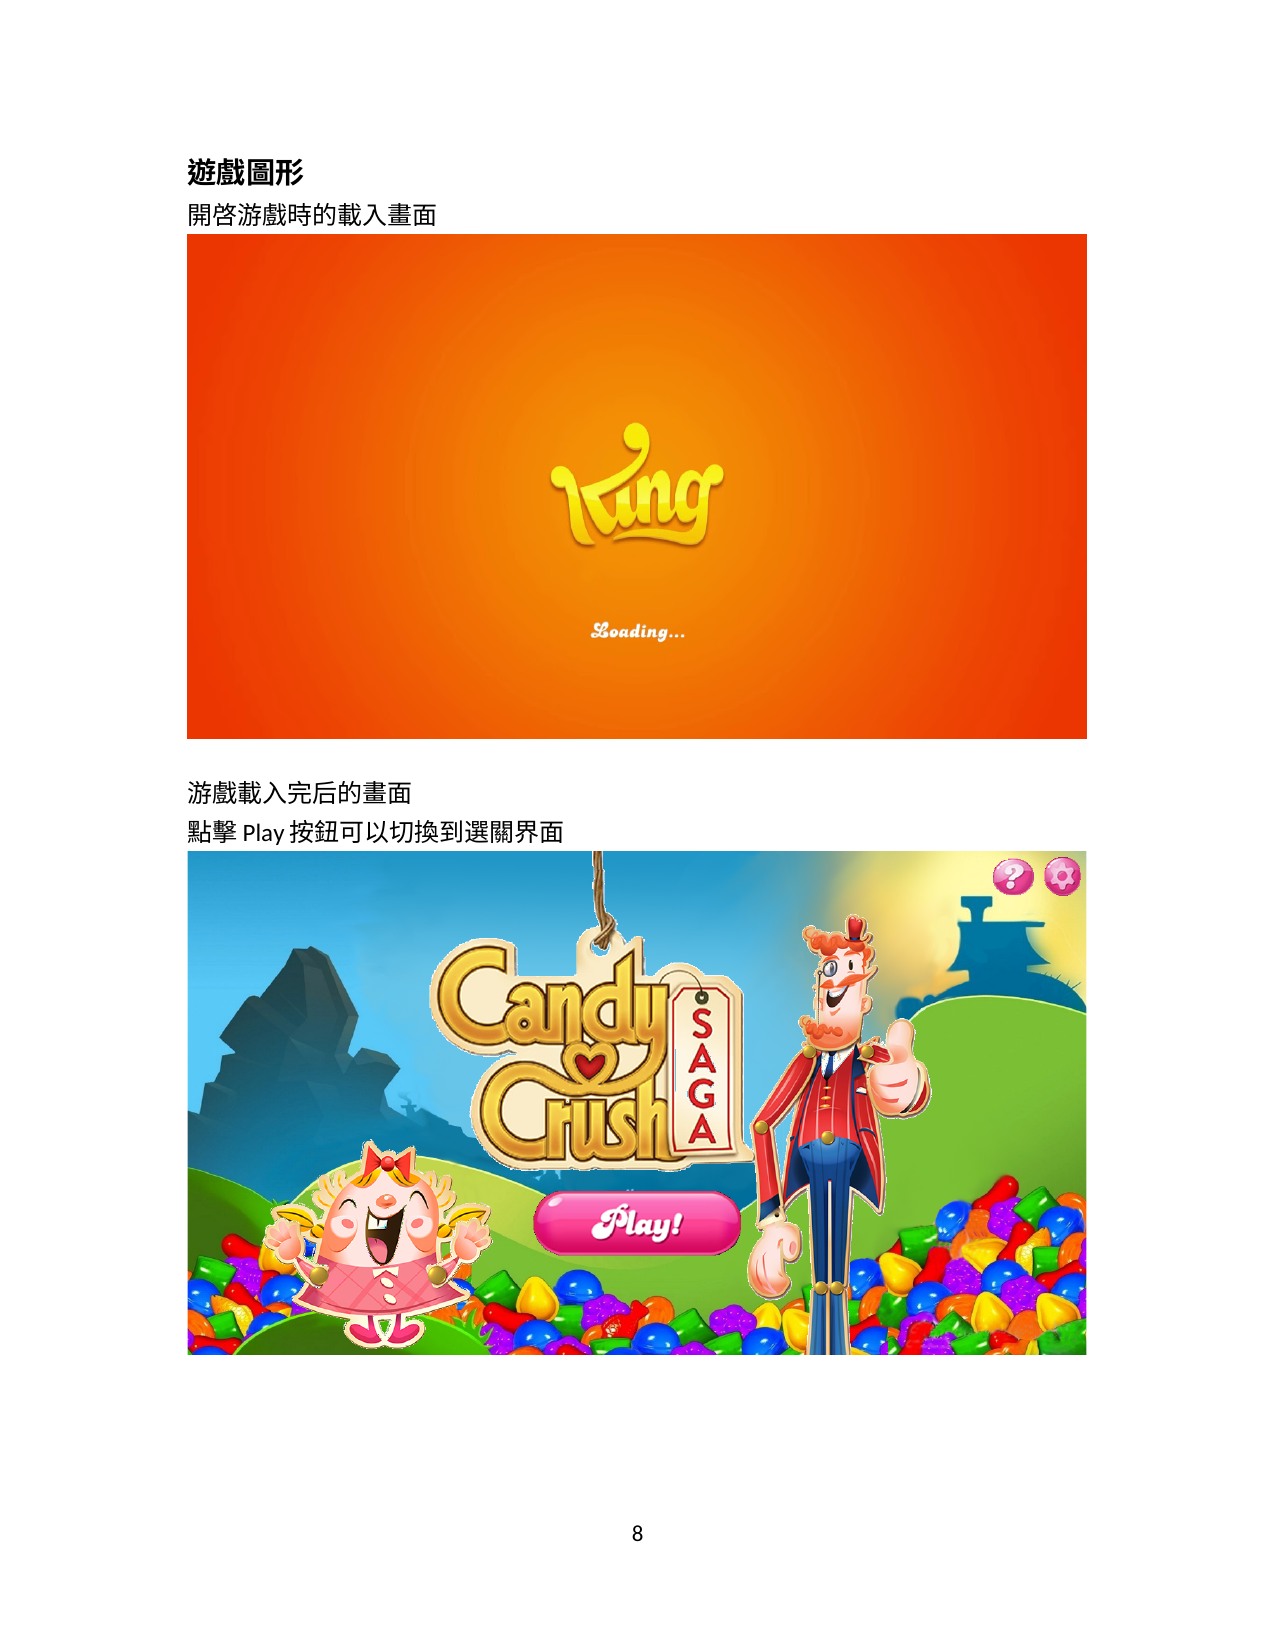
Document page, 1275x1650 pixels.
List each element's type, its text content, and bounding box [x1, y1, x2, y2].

list 點擊Play按鈕可以切換到選關界面 [187, 813, 1087, 849]
list 游戲載入完后的畫面 [187, 774, 1087, 810]
list 開啓游戲時的載入畫面 [187, 196, 1087, 232]
picture [187, 234, 1087, 739]
text 遊戲圖形 [187, 150, 1087, 192]
picture [187, 851, 1087, 1355]
